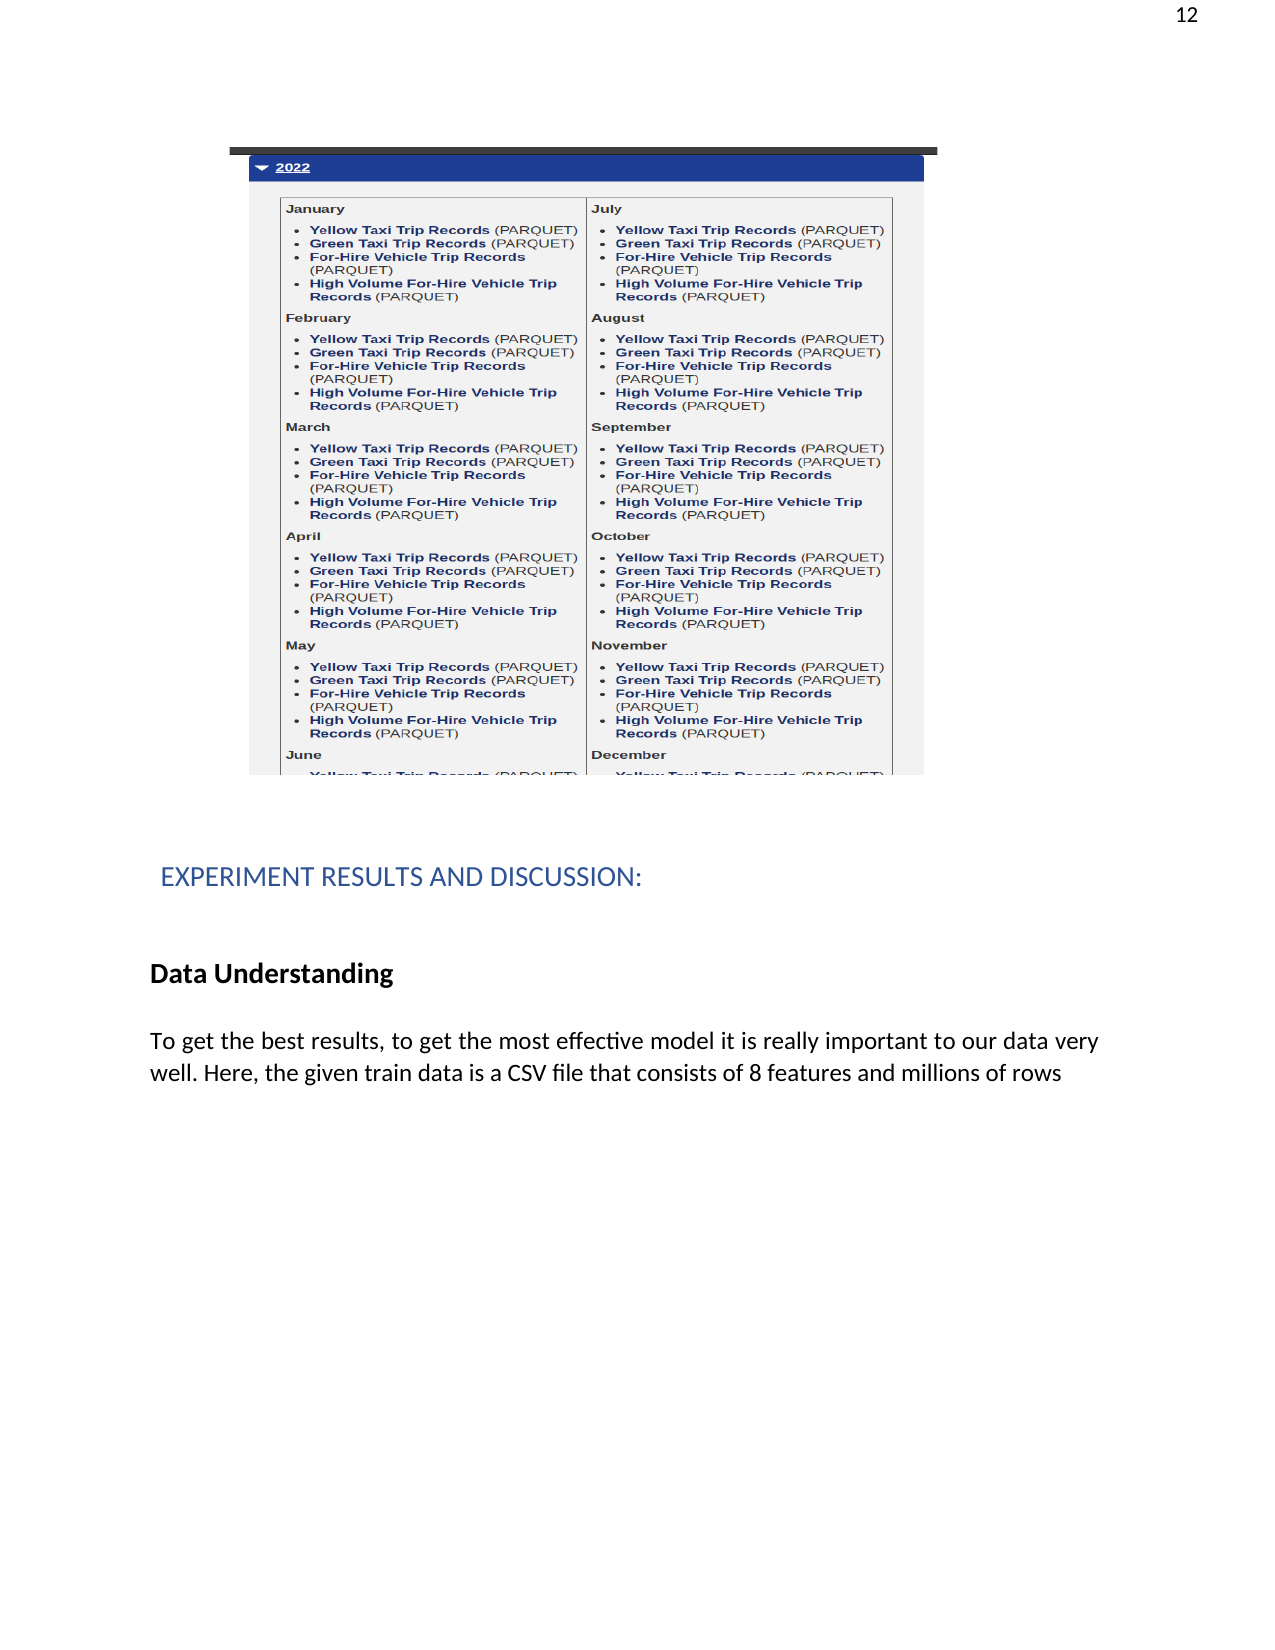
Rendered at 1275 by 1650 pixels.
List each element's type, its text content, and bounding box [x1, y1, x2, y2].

subtitle EXPERIMENT RESULTS AND DISCUSSION: [150, 858, 1198, 894]
picture [229, 147, 938, 775]
text To get the best results, to get the most effective model it is really important to our data very well. Here, the given train data is a CSV file that consists of 8 features and millions of rows [150, 1025, 1101, 1088]
text Data Understanding [150, 955, 1101, 990]
